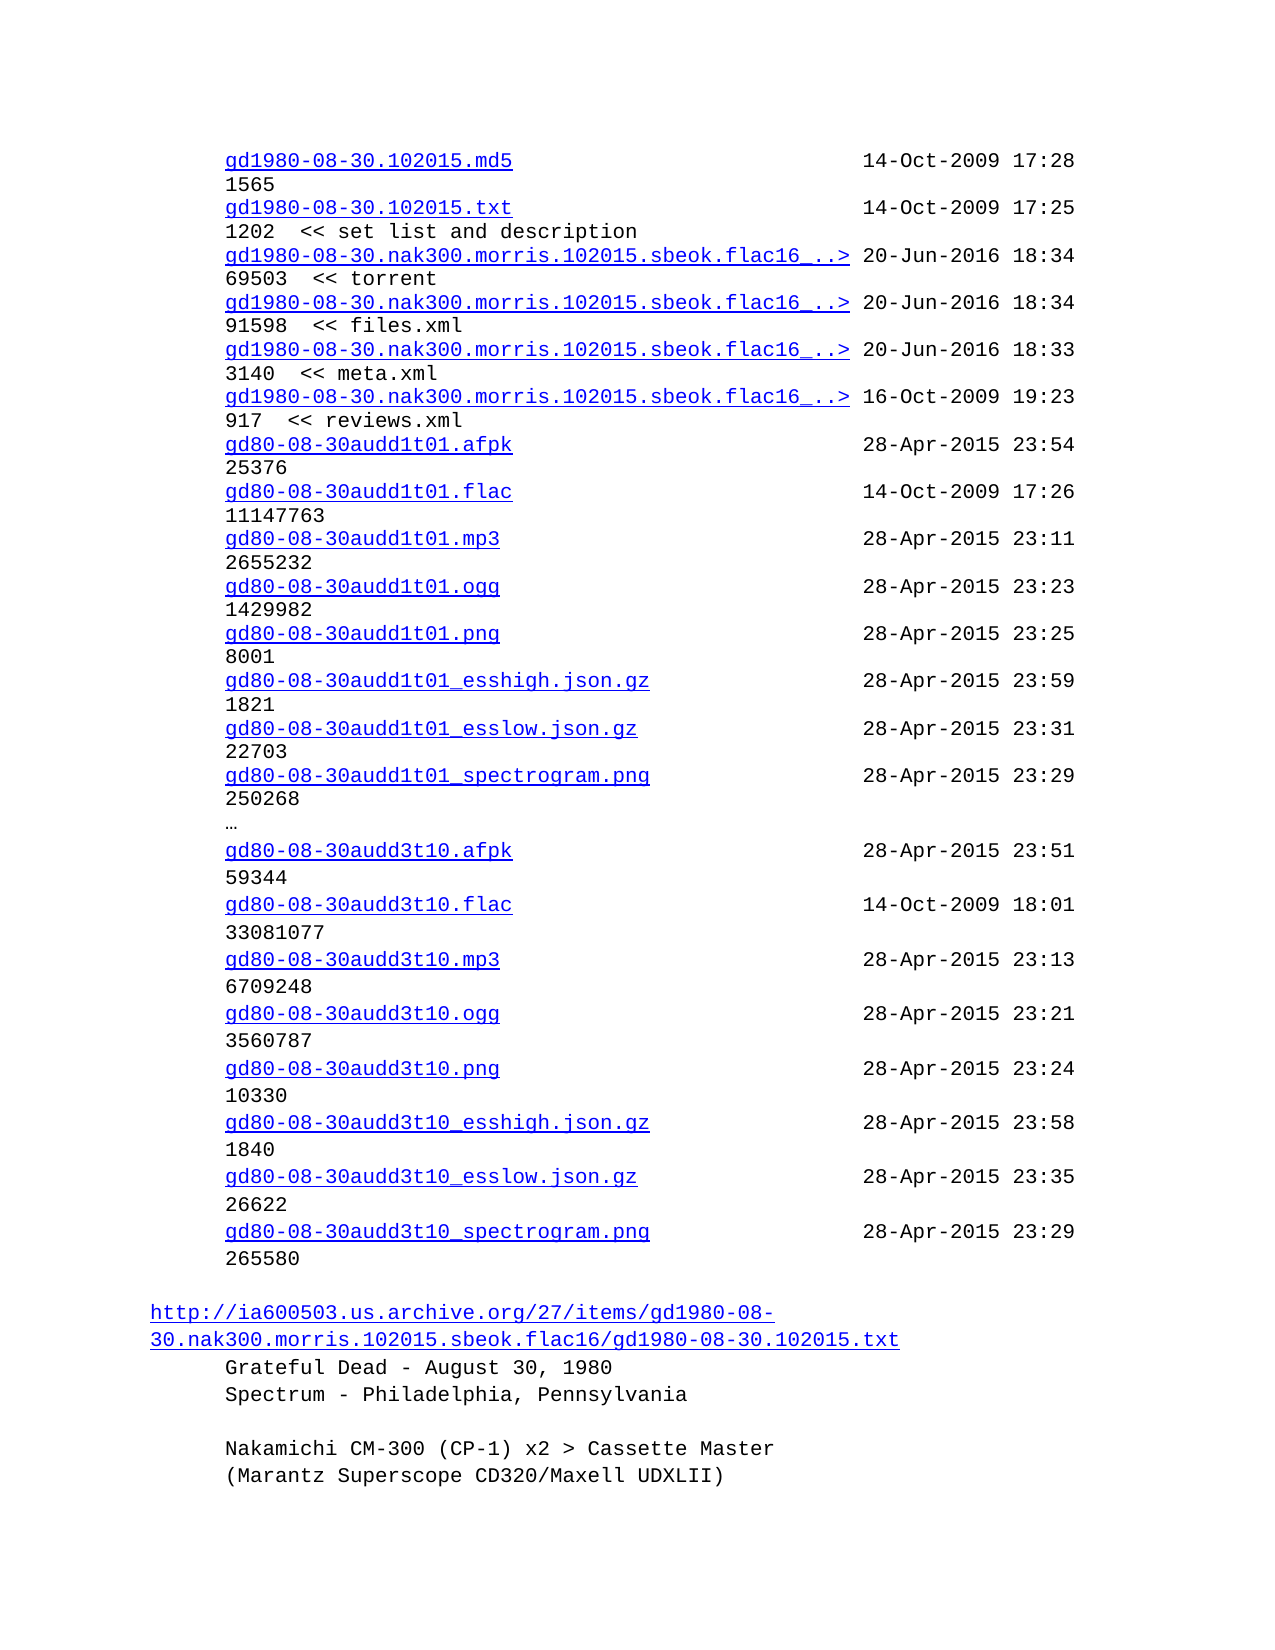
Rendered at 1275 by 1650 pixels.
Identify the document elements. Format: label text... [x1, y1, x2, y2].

text Spectrum - Philadelphia, Pennsylvania [225, 1384, 1125, 1407]
text gd80-08-30audd3t10_esshigh.json.gz 28-Apr-2015 23:58 1840 [225, 1112, 1125, 1163]
text gd80-08-30audd1t01.mp3 28-Apr-2015 23:11 2655232 [225, 528, 1125, 576]
text gd80-08-30audd3t10_esslow.json.gz 28-Apr-2015 23:35 26622 [225, 1166, 1125, 1217]
text gd1980-08-30.nak300.morris.102015.sbeok.flac16_..> 20-Jun-2016 18:34 69503 << torrent [225, 244, 1125, 292]
text … [150, 812, 1125, 836]
text gd80-08-30audd1t01.afpk 28-Apr-2015 23:54 25376 [225, 434, 1125, 481]
text (Marantz Superscope CD320/Maxell UDXLII) [225, 1465, 1125, 1489]
text gd80-08-30audd1t01.flac 14-Oct-2009 17:26 11147763 [225, 481, 1125, 528]
text gd80-08-30audd1t01_spectrogram.png 28-Apr-2015 23:29 250268 [225, 765, 1125, 812]
text gd80-08-30audd3t10_spectrogram.png 28-Apr-2015 23:29 265580 [225, 1221, 1125, 1272]
text gd80-08-30audd3t10.png 28-Apr-2015 23:24 10330 [225, 1058, 1125, 1108]
text gd1980-08-30.102015.txt 14-Oct-2009 17:25 1202 << set list and description [225, 197, 1125, 244]
text gd80-08-30audd3t10.flac 14-Oct-2009 18:01 33081077 [225, 894, 1125, 945]
text gd1980-08-30.102015.md5 14-Oct-2009 17:28 1565 [225, 150, 1125, 197]
text Nakamichi CM-300 (CP-1) x2 > Cassette Master [225, 1438, 1125, 1462]
text gd80-08-30audd3t10.ogg 28-Apr-2015 23:21 3560787 [225, 1003, 1125, 1054]
text gd1980-08-30.nak300.morris.102015.sbeok.flac16_..> 16-Oct-2009 19:23 917 << reviews.xml [225, 386, 1125, 434]
text gd1980-08-30.nak300.morris.102015.sbeok.flac16_..> 20-Jun-2016 18:34 91598 << files.xml [225, 292, 1125, 339]
text http://ia600503.us.archive.org/27/items/gd1980-08-30.nak300.morris.102015.sbeok.flac16/gd1980-08-30.102015.txt [150, 1302, 1125, 1353]
text gd80-08-30audd1t01_esshigh.json.gz 28-Apr-2015 23:59 1821 [225, 670, 1125, 717]
text gd80-08-30audd1t01.ogg 28-Apr-2015 23:23 1429982 [225, 576, 1125, 623]
text gd80-08-30audd1t01.png 28-Apr-2015 23:25 8001 [225, 623, 1125, 670]
text gd80-08-30audd3t10.mp3 28-Apr-2015 23:13 6709248 [225, 949, 1125, 1000]
text gd80-08-30audd3t10.afpk 28-Apr-2015 23:51 59344 [225, 840, 1125, 891]
text gd80-08-30audd1t01_esslow.json.gz 28-Apr-2015 23:31 22703 [225, 717, 1125, 765]
text gd1980-08-30.nak300.morris.102015.sbeok.flac16_..> 20-Jun-2016 18:33 3140 << meta.xml [225, 339, 1125, 386]
text Grateful Dead - August 30, 1980 [225, 1357, 1125, 1380]
